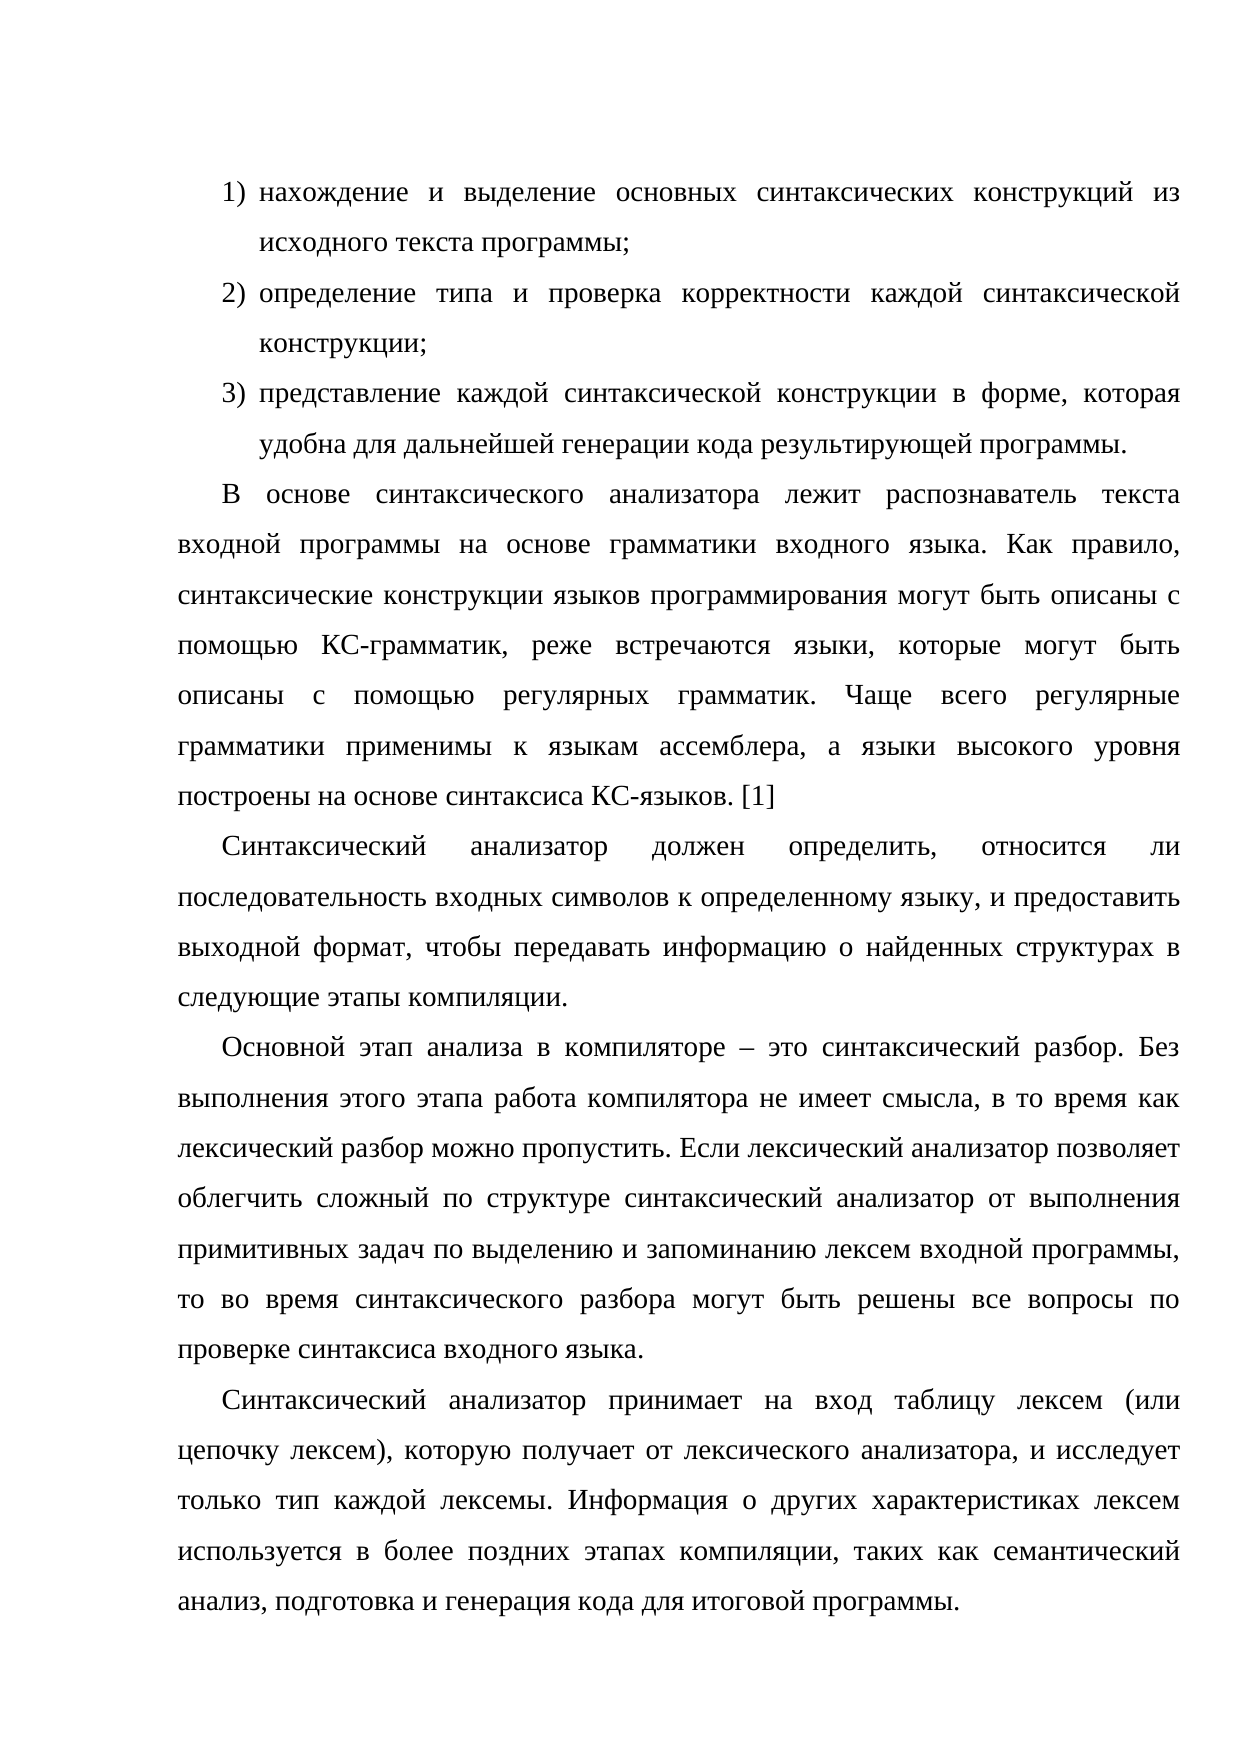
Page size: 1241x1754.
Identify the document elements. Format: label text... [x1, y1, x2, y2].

list определение типа и проверка корректности каждой синтаксической конструкции; [221, 275, 1181, 359]
text В основе синтаксического анализатора лежит распознаватель текста входной программы на основе грамматики входного языка. Как правило, синтаксические конструкции языков программирования могут быть описаны с помощью КС-грамматик, реже встречаются языки, которые могут быть описаны с помощью регулярных грамматик. Чаще всего регулярные грамматики применимы к языкам ассемблера, а языки высокого уровня построены на основе синтаксиса КС-языков. [1] [177, 476, 1181, 812]
text Основной этап анализа в компиляторе – это синтаксический разбор. Без выполнения этого этапа работа компилятора не имеет смысла, в то время как лексический разбор можно пропустить. Если лексический анализатор позволяет облегчить сложный по структуре синтаксический анализатор от выполнения примитивных задач по выделению и запоминанию лексем входной программы, то во время синтаксического разбора могут быть решены все вопросы по проверке синтаксиса входного языка. [177, 1029, 1181, 1365]
text Синтаксический анализатор должен определить, относится ли последовательность входных символов к определенному языку, и предоставить выходной формат, чтобы передавать информацию о найденных структурах в следующие этапы компиляции. [177, 828, 1181, 1013]
list нахождение и выделение основных синтаксических конструкций из исходного текста программы; [221, 174, 1181, 258]
list представление каждой синтаксической конструкции в форме, которая удобна для дальнейшей генерации кода результирующей программы. [221, 376, 1181, 459]
text Синтаксический анализатор принимает на вход таблицу лексем (или цепочку лексем), которую получает от лексического анализатора, и исследует только тип каждой лексемы. Информация о других характеристиках лексем используется в более поздних этапах компиляции, таких как семантический анализ, подготовка и генерация кода для итоговой программы. [177, 1382, 1181, 1617]
